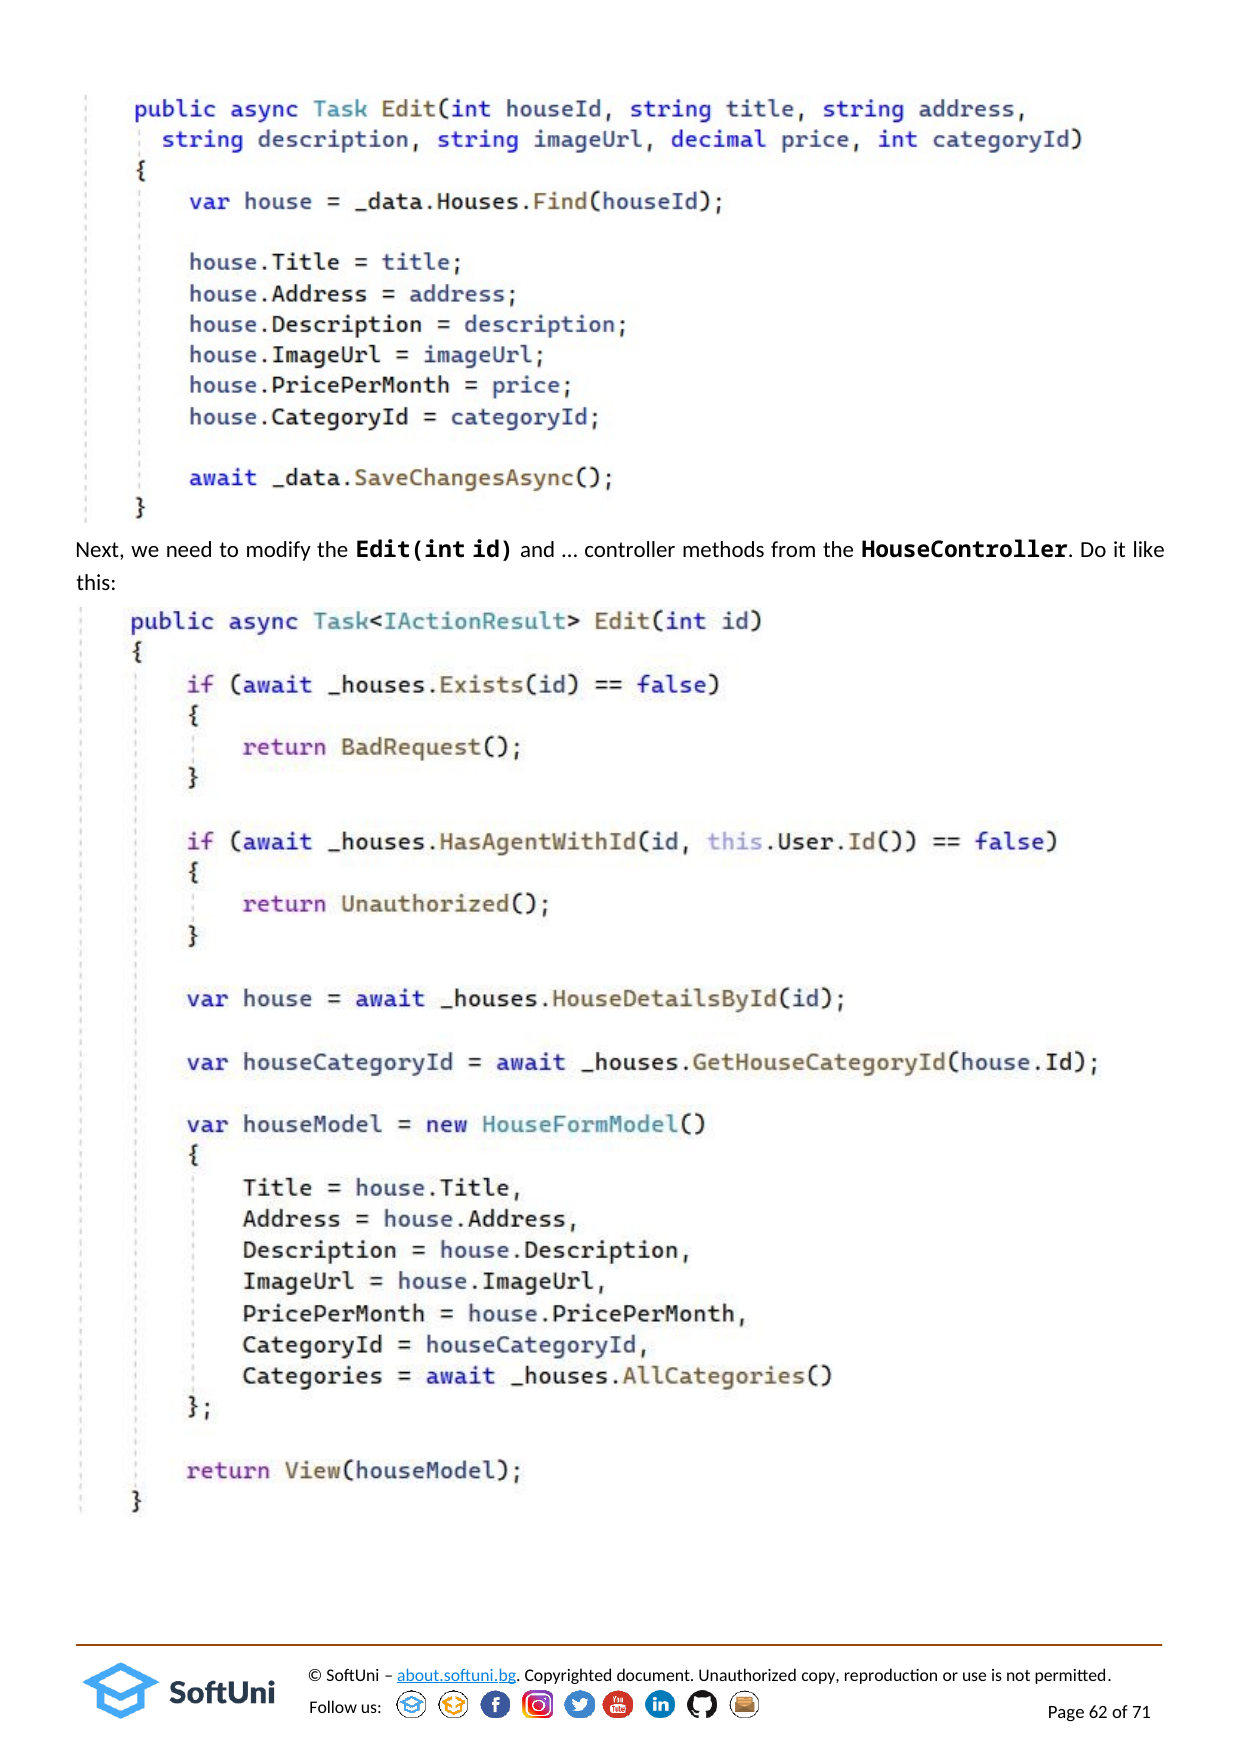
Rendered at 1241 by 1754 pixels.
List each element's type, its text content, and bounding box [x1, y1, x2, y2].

picture [81, 95, 1086, 523]
picture [659, 1702, 668, 1710]
picture [687, 1690, 717, 1718]
picture [602, 1690, 633, 1718]
picture [668, 1711, 675, 1718]
picture [666, 1690, 675, 1697]
picture [729, 1690, 759, 1718]
picture [564, 1690, 595, 1718]
picture [396, 1690, 426, 1718]
text Next, we need to modify the Edit(int id) and … controller methods from the HouseController. Do it like this: [75, 533, 1165, 596]
picture [645, 1710, 653, 1718]
picture [76, 607, 1102, 1517]
picture [645, 1690, 654, 1699]
picture [438, 1690, 468, 1718]
picture [480, 1690, 510, 1718]
picture [75, 1656, 281, 1724]
picture [522, 1690, 553, 1718]
